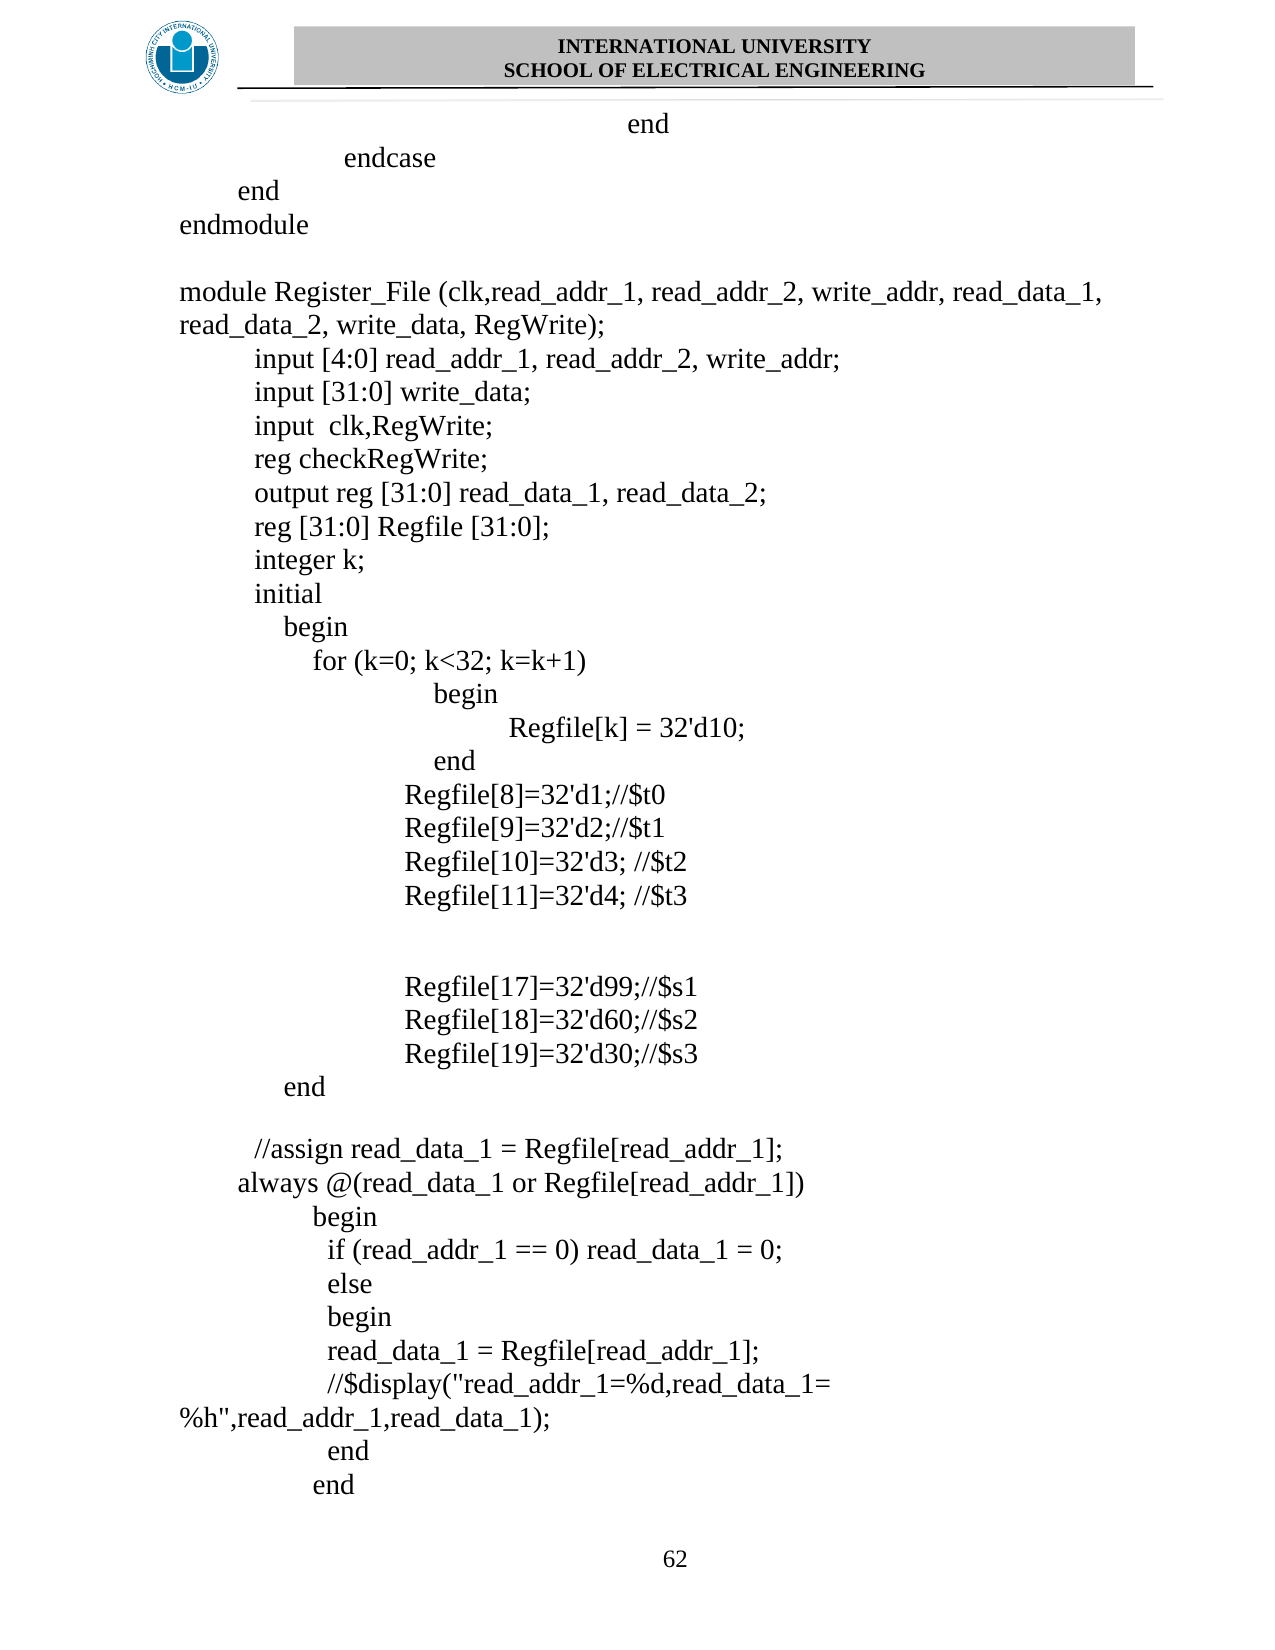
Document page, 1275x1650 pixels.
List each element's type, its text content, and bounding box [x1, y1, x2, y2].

text integer k; [179, 542, 1169, 576]
text if (read_addr_1 == 0) read_data_1 = 0; [179, 1232, 1169, 1266]
text end [179, 1069, 1169, 1103]
text input clk,RegWrite; [179, 408, 1169, 442]
text end [179, 1467, 1169, 1501]
text always @(read_data_1 or Regfile[read_addr_1]) [179, 1165, 1169, 1199]
text Regfile[10]=32'd3; //$t2 [179, 844, 1169, 878]
text begin [179, 1199, 1169, 1232]
text Regfile[19]=32'd30;//$s3 [179, 1036, 1169, 1069]
text Regfile[11]=32'd4; //$t3 [179, 878, 1169, 911]
text Regfile[8]=32'd1;//$t0 [179, 777, 1169, 811]
text Regfile[18]=32'd60;//$s2 [179, 1002, 1169, 1036]
text //assign read_data_1 = Regfile[read_addr_1]; [179, 1132, 1169, 1165]
text endmodule [179, 207, 1169, 240]
text output reg [31:0] read_data_1, read_data_2; [179, 475, 1169, 509]
text end [179, 743, 1169, 777]
text else [179, 1266, 1169, 1299]
text end [179, 173, 1169, 207]
text Regfile[k] = 32'd10; [179, 710, 1169, 743]
text begin [179, 609, 1169, 643]
text end [179, 1433, 1169, 1467]
text reg checkRegWrite; [179, 442, 1169, 475]
text Regfile[17]=32'd99;//$s1 [179, 969, 1169, 1002]
text input [4:0] read_addr_1, read_addr_2, write_addr; [179, 341, 1169, 374]
text initial [179, 576, 1169, 609]
text begin [179, 676, 1169, 710]
text reg [31:0] Regfile [31:0]; [179, 509, 1169, 542]
text begin [179, 1299, 1169, 1333]
text endcase [179, 140, 1169, 173]
text read_data_1 = Regfile[read_addr_1]; [179, 1333, 1169, 1366]
text Regfile[9]=32'd2;//$t1 [179, 811, 1169, 844]
text for (k=0; k<32; k=k+1) [179, 643, 1169, 676]
picture [144, 19, 219, 95]
text //$display("read_addr_1=%d,read_data_1=%h",read_addr_1,read_data_1); [179, 1366, 1169, 1433]
text module Register_File (clk,read_addr_1, read_addr_2, write_addr, read_data_1, read_data_2, write_data, RegWrite); [179, 274, 1169, 341]
text input [31:0] write_data; [179, 374, 1169, 408]
text end [179, 106, 1169, 140]
